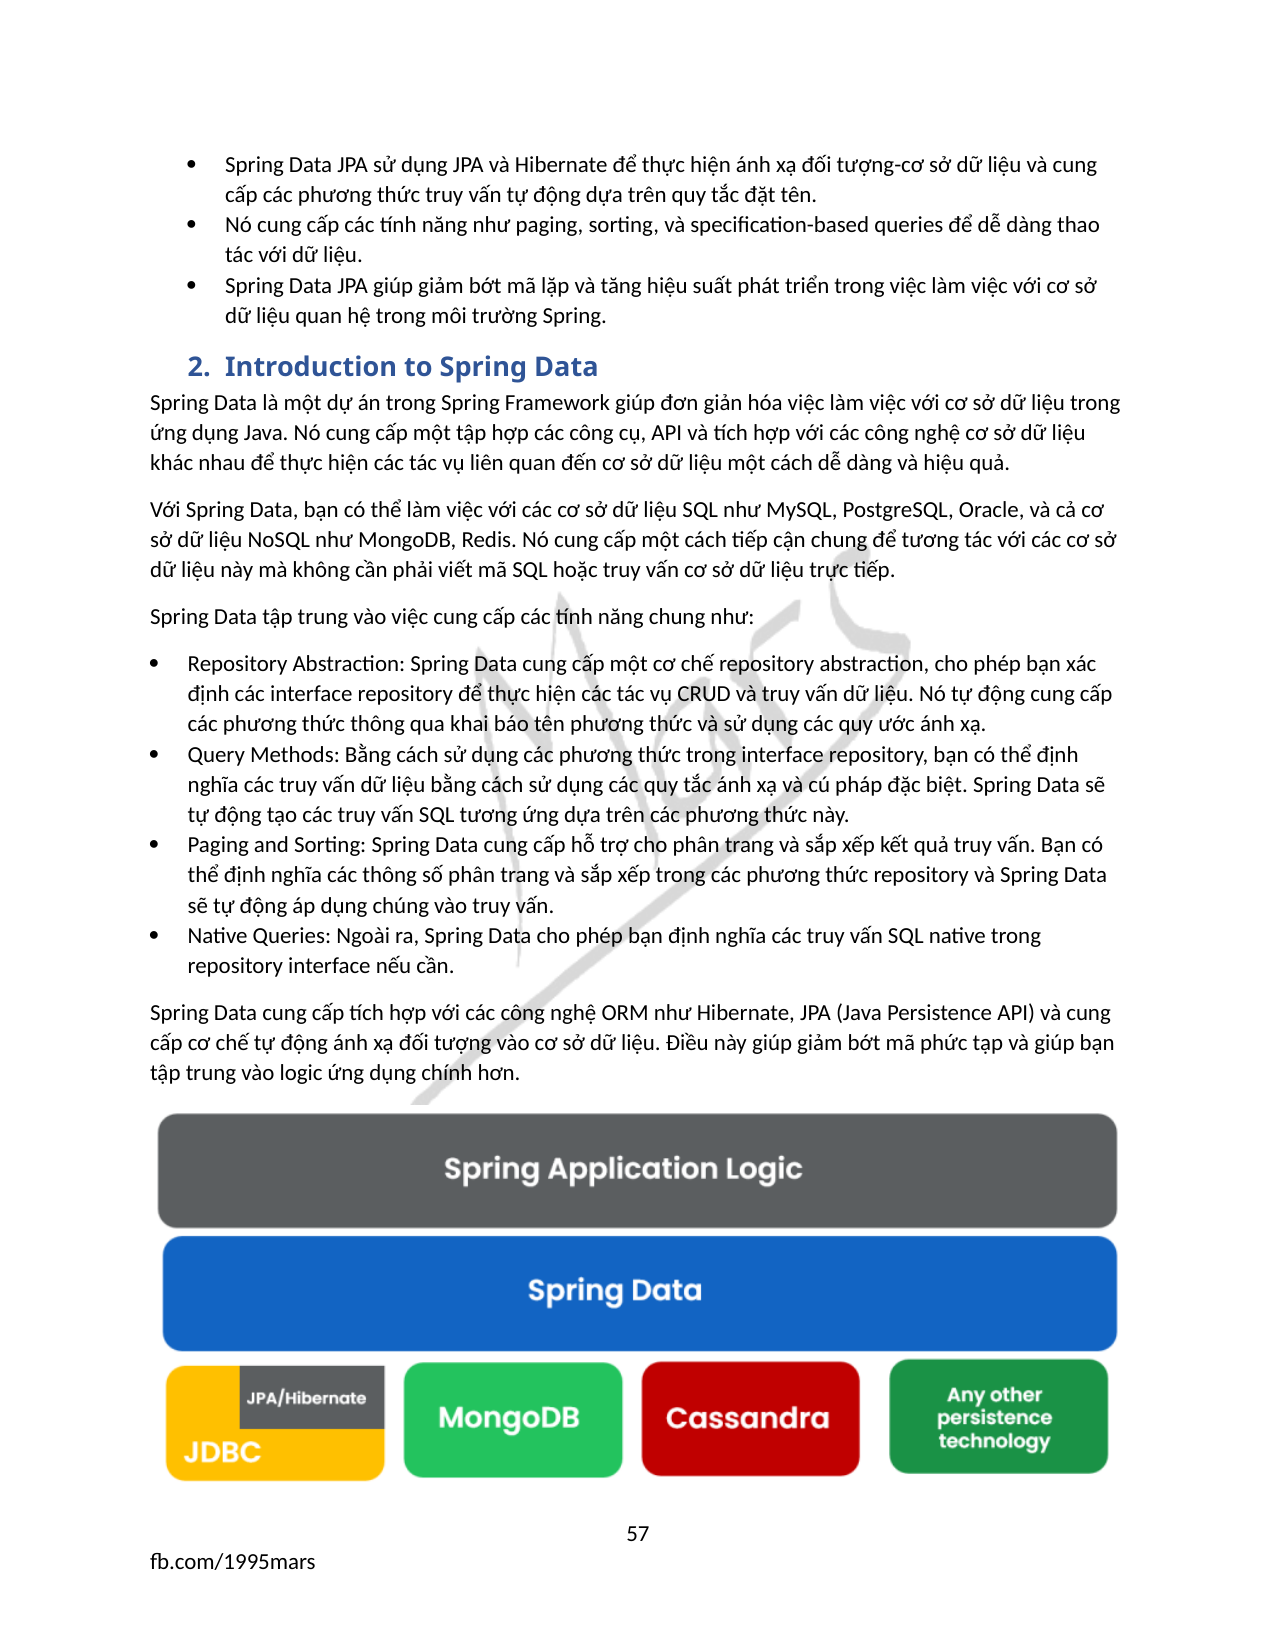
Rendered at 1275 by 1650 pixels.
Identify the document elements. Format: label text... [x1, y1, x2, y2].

list Native Queries: Ngoài ra, Spring Data cho phép bạn định nghĩa các truy vấn SQL native trong repository interface nếu cần. [150, 921, 1125, 979]
text Spring Data là một dự án trong Spring Framework giúp đơn giản hóa việc làm việc với cơ sở dữ liệu trong ứng dụng Java. Nó cung cấp một tập hợp các công cụ, API và tích hợp với các công nghệ cơ sở dữ liệu khác nhau để thực hiện các tác vụ liên quan đến cơ sở dữ liệu một cách dễ dàng và hiệu quả. [150, 388, 1125, 476]
text Với Spring Data, bạn có thể làm việc với các cơ sở dữ liệu SQL như MySQL, PostgreSQL, Oracle, và cả cơ sở dữ liệu NoSQL như MongoDB, Redis. Nó cung cấp một cách tiếp cận chung để tương tác với các cơ sở dữ liệu này mà không cần phải viết mã SQL hoặc truy vấn cơ sở dữ liệu trực tiếp. [150, 495, 1125, 583]
list Spring Data JPA giúp giảm bớt mã lặp và tăng hiệu suất phát triển trong việc làm việc với cơ sở dữ liệu quan hệ trong môi trường Spring. [187, 271, 1125, 329]
list Nó cung cấp các tính năng như paging, sorting, và specification-based queries để dễ dàng thao tác với dữ liệu. [187, 210, 1125, 269]
list Paging and Sorting: Spring Data cung cấp hỗ trợ cho phân trang và sắp xếp kết quả truy vấn. Bạn có thể định nghĩa các thông số phân trang và sắp xếp trong các phương thức repository và Spring Data sẽ tự động áp dụng chúng vào truy vấn. [150, 830, 1125, 919]
text Spring Data tập trung vào việc cung cấp các tính năng chung như: [150, 602, 1125, 630]
text Spring Data cung cấp tích hợp với các công nghệ ORM như Hibernate, JPA (Java Persistence API) và cung cấp cơ chế tự động ánh xạ đối tượng vào cơ sở dữ liệu. Điều này giúp giảm bớt mã phức tạp và giúp bạn tập trung vào logic ứng dụng chính hơn. [150, 998, 1125, 1087]
subtitle Introduction to Spring Data [187, 348, 1125, 385]
picture [150, 1105, 1125, 1491]
list Spring Data JPA sử dụng JPA và Hibernate để thực hiện ánh xạ đối tượng-cơ sở dữ liệu và cung cấp các phương thức truy vấn tự động dựa trên quy tắc đặt tên. [187, 150, 1125, 208]
list Repository Abstraction: Spring Data cung cấp một cơ chế repository abstraction, cho phép bạn xác định các interface repository để thực hiện các tác vụ CRUD và truy vấn dữ liệu. Nó tự động cung cấp các phương thức thông qua khai báo tên phương thức và sử dụng các quy ước ánh xạ. [150, 649, 1125, 738]
list Query Methods: Bằng cách sử dụng các phương thức trong interface repository, bạn có thể định nghĩa các truy vấn dữ liệu bằng cách sử dụng các quy tắc ánh xạ và cú pháp đặc biệt. Spring Data sẽ tự động tạo các truy vấn SQL tương ứng dựa trên các phương thức này. [150, 740, 1125, 828]
